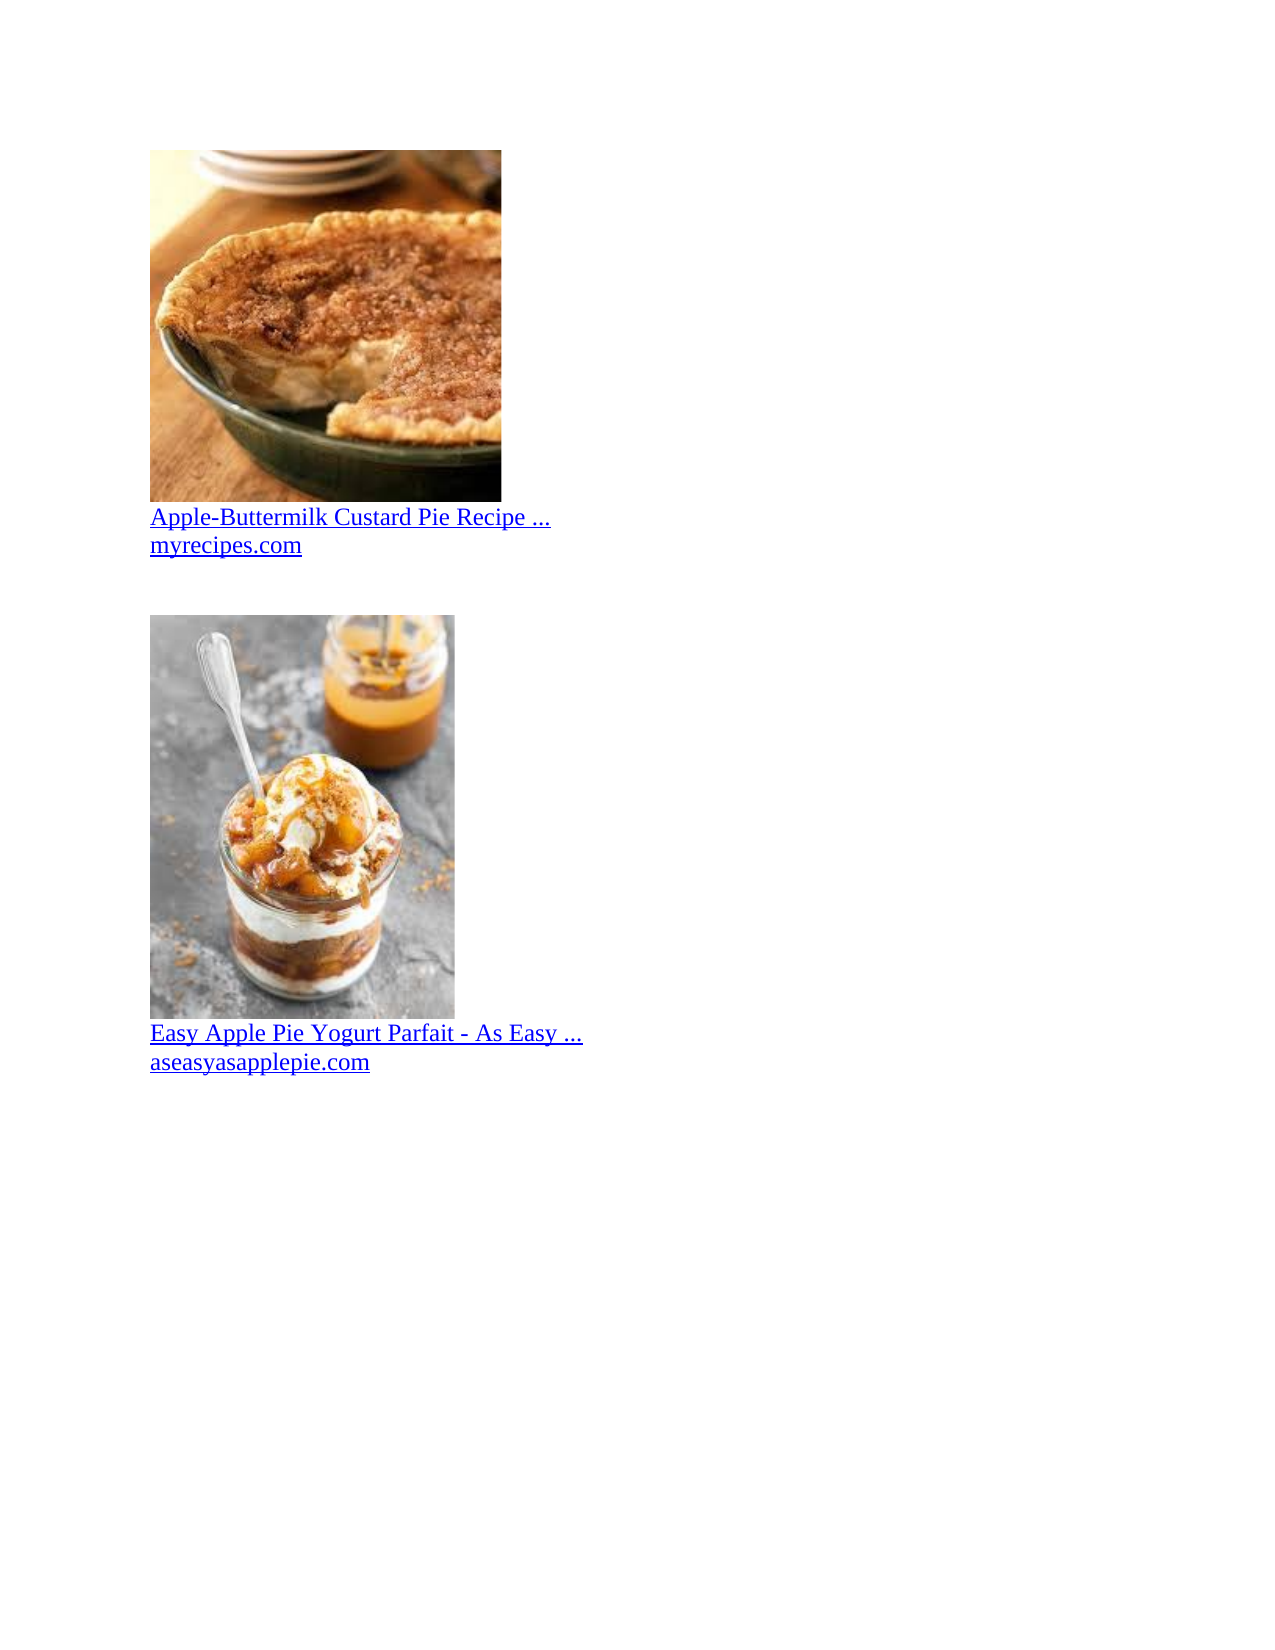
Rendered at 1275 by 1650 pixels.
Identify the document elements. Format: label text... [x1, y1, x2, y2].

picture [150, 615, 455, 1019]
text aseasyasapplepie.com [150, 1047, 1125, 1076]
text myrecipes.com [150, 530, 1125, 559]
text Easy Apple Pie Yogurt Parfait - As Easy ... [150, 1018, 1125, 1047]
text Apple-Buttermilk Custard Pie Recipe ... [150, 502, 1125, 530]
picture [150, 150, 502, 502]
